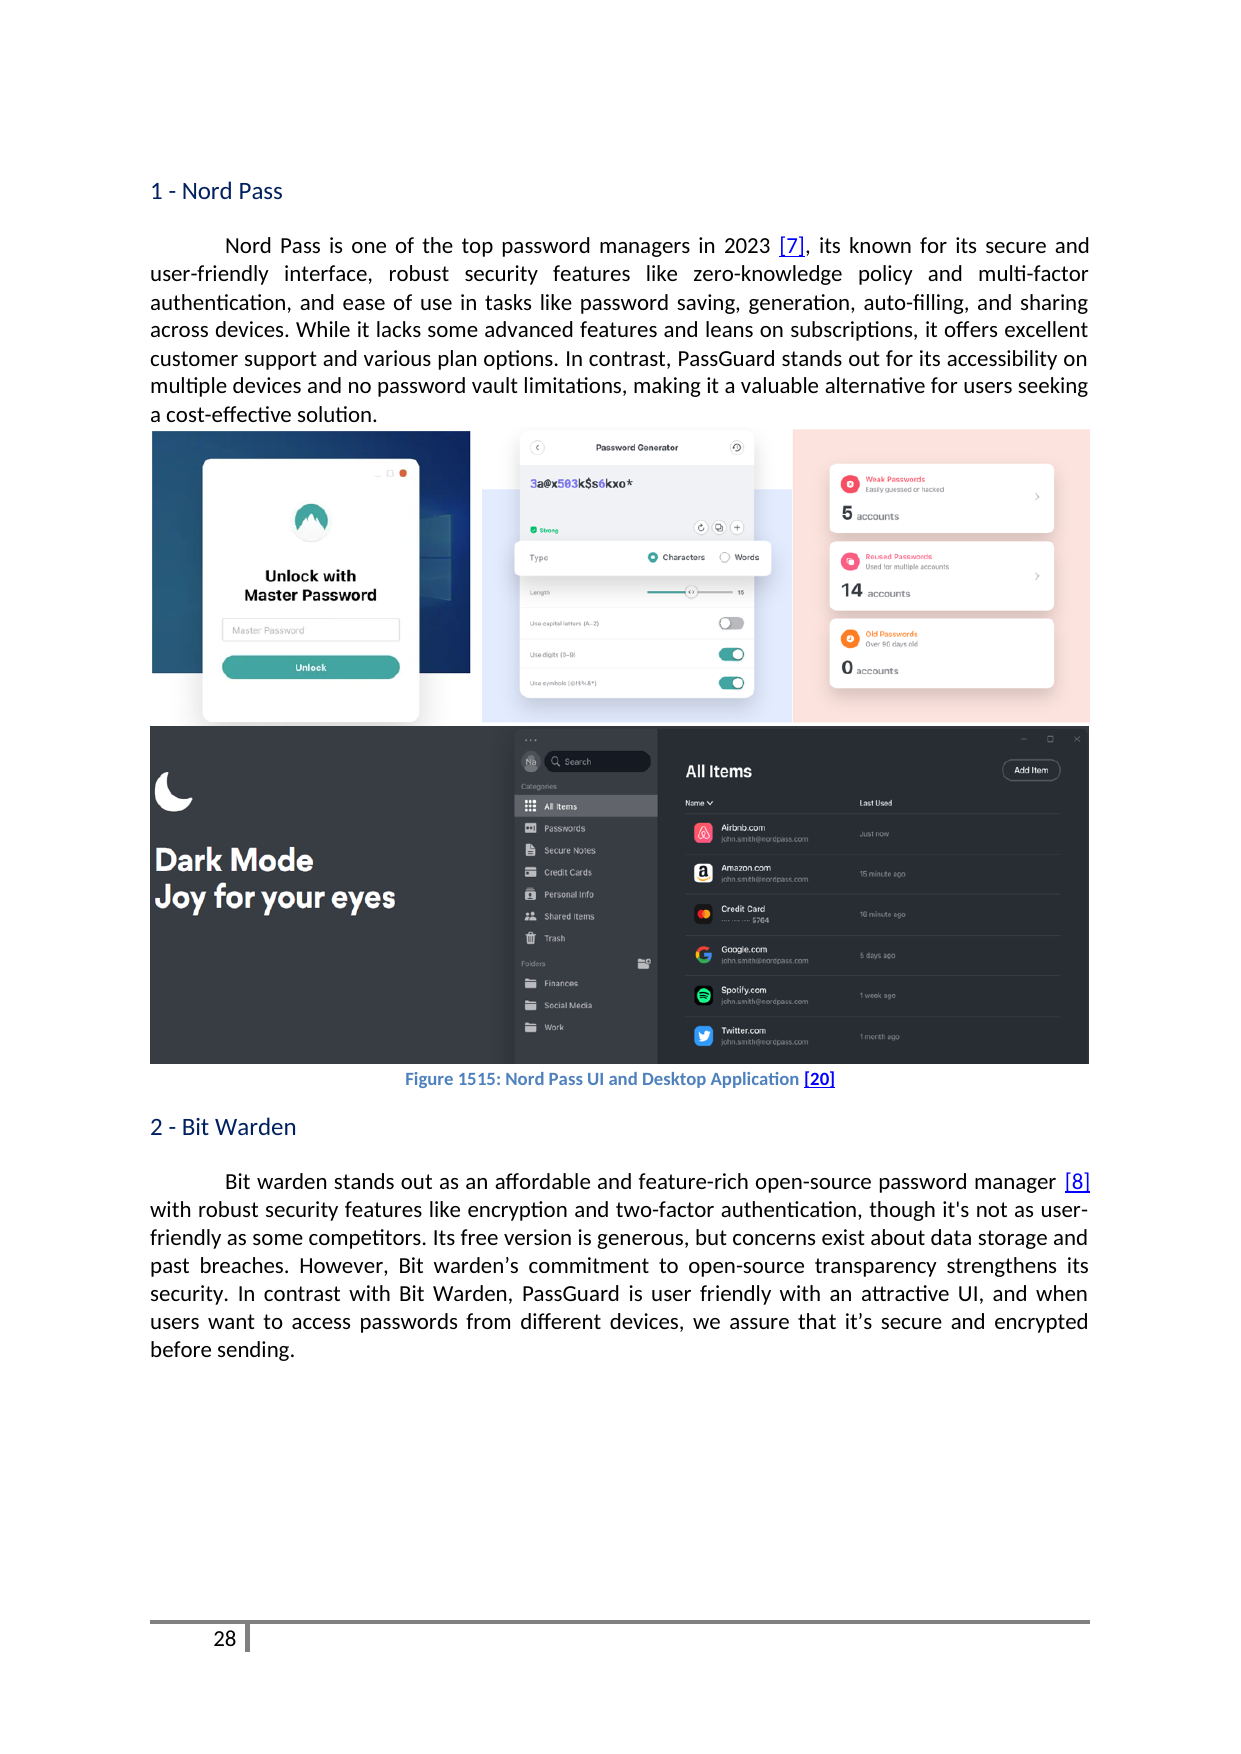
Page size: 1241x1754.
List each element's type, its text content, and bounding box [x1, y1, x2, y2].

text Nord Pass is one of the top password managers in 2023 [7], its known for its secure and user-friendly interface, robust security features like zero-knowledge policy and multi-factor authentication, and ease of use in tasks like password saving, generation, auto-filling, and sharing across devices. While it lacks some advanced features and leans on subscriptions, it offers excellent customer support and various plan options. In contrast, PassGuard stands out for its accessibility on multiple devices and no password vault limitations, making it a valuable alternative for users seeking a cost-effective solution. [150, 232, 1090, 427]
picture [150, 427, 1091, 1068]
text 2 - Bit Warden [150, 1111, 1090, 1142]
text Figure 15: Nord Pass UI and Desktop Application [20] [150, 1068, 1090, 1090]
text 1 - Nord Pass [150, 176, 1090, 206]
text Bit warden stands out as an affordable and feature-rich open-source password manager [8] with robust security features like encryption and two-factor authentication, though it's not as user-friendly as some competitors. Its free version is generous, but concerns exist about data storage and past breaches. However, Bit warden’s commitment to open-source transparency strengthens its security. In contrast with Bit Warden, PassGuard is user friendly with an attractive UI, and when users want to access passwords from different devices, we assure that it’s secure and encrypted before sending. [150, 1167, 1090, 1363]
